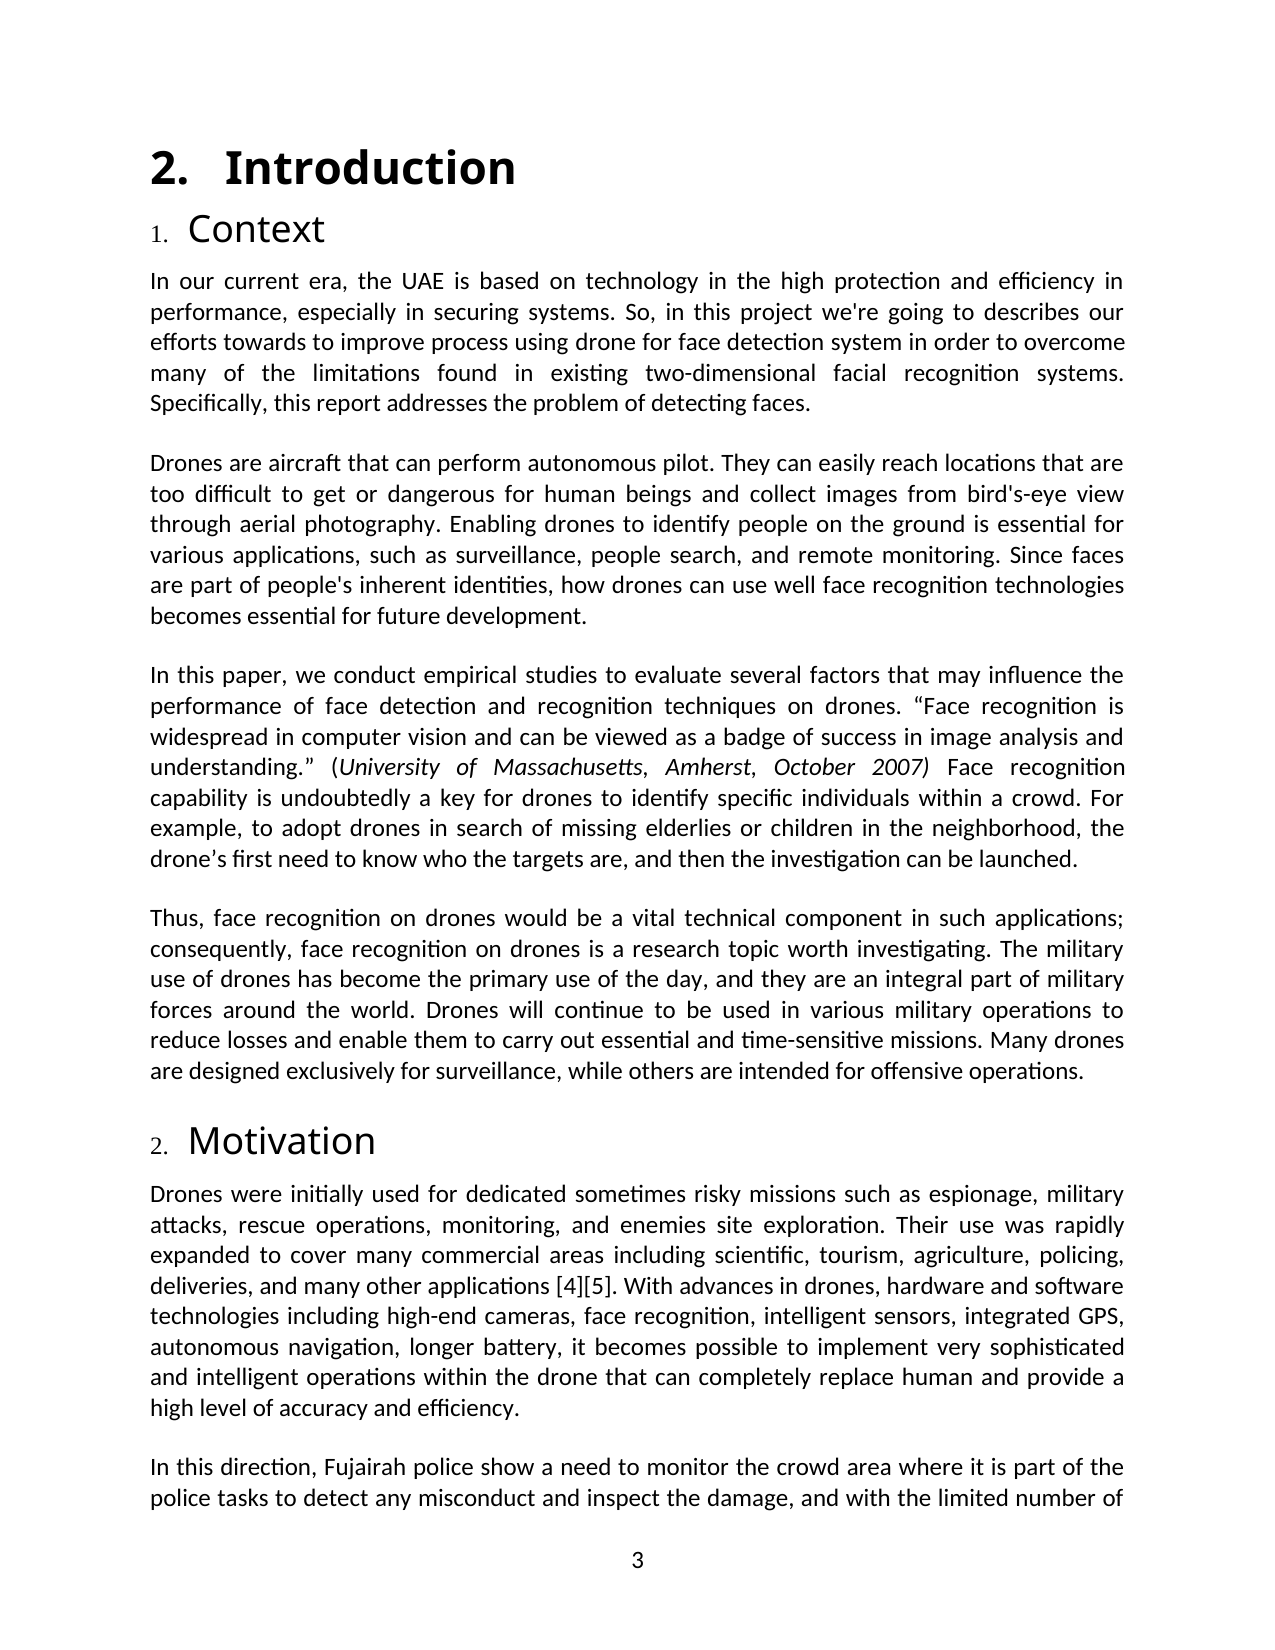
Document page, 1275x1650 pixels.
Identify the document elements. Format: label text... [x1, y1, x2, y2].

text Thus, face recognition on drones would be a vital technical component in such applications; consequently, face recognition on drones is a research topic worth investigating. The military use of drones has become the primary use of the day, and they are an integral part of military forces around the world. Drones will continue to be used in various military operations to reduce losses and enable them to carry out essential and time-sensitive missions. Many drones are designed exclusively for surveillance, while others are intended for offensive operations. [150, 902, 1126, 1086]
subtitle Context [150, 202, 1126, 253]
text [150, 1452, 1126, 1513]
text Drones are aircraft that can perform autonomous pilot. They can easily reach locations that are too difficult to get or dangerous for human beings and collect images from bird's-eye view through aerial photography. Enabling drones to identify people on the ground is essential for various applications, such as surveillance, people search, and remote monitoring. Since faces are part of people's inherent identities, how drones can use well face recognition technologies becomes essential for future development. [150, 447, 1126, 630]
subtitle Introduction [150, 135, 1126, 198]
text In our current era, the UAE is based on technology in the high protection and efficiency in performance, especially in securing systems. So, in this project we're going to describes our efforts towards to improve process using drone for face detection system in order to overcome many of the limitations found in existing two-dimensional facial recognition systems. Specifically, this report addresses the problem of detecting faces. [150, 266, 1126, 418]
text Drones were initially used for dedicated sometimes risky missions such as espionage, military attacks, rescue operations, monitoring, and enemies site exploration. Their use was rapidly expanded to cover many commercial areas including scientific, tourism, agriculture, policing, deliveries, and many other applications [4][5]. With advances in drones, hardware and software technologies including high-end cameras, face recognition, intelligent sensors, integrated GPS, autonomous navigation, longer battery, it becomes possible to implement very sophisticated and intelligent operations within the drone that can completely replace human and provide a high level of accuracy and efficiency. [150, 1178, 1126, 1422]
text In this paper, we conduct empirical studies to evaluate several factors that may influence the performance of face detection and recognition techniques on drones. “Face recognition is widespread in computer vision and can be viewed as a badge of success in image analysis and understanding.” (University of Massachusetts, Amherst, October 2007) Face recognition capability is undoubtedly a key for drones to identify specific individuals within a crowd. For example, to adopt drones in search of missing elderlies or children in the neighborhood, the drone’s first need to know who the targets are, and then the investigation can be launched. [150, 659, 1126, 873]
subtitle Motivation [150, 1115, 1126, 1166]
